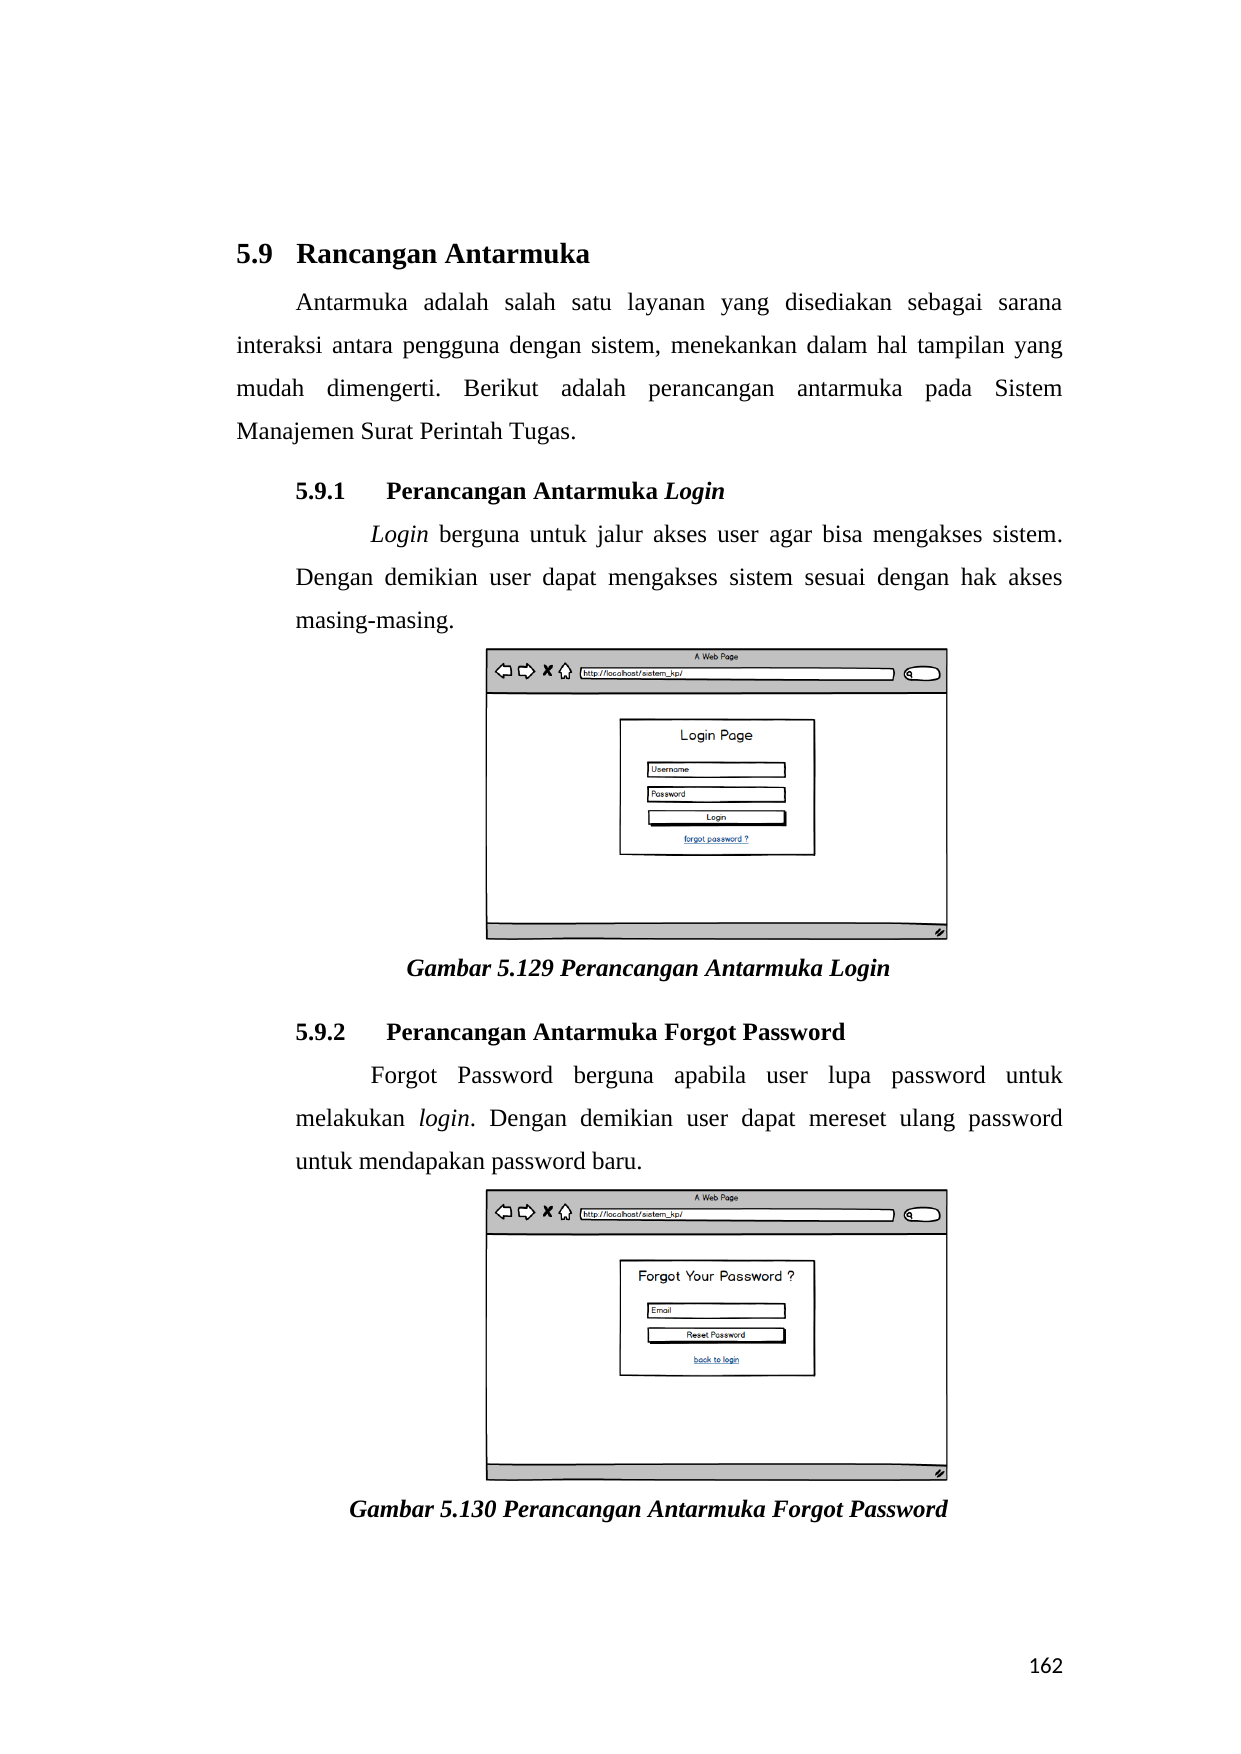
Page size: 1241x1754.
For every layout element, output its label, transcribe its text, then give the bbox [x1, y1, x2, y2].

text Forgot Password berguna apabila user lupa password untuk melakukan login. Dengan demikian user dapat mereset ulang password untuk mendapakan password baru. [295, 1060, 1063, 1175]
picture [485, 648, 948, 940]
subtitle Rancangan Antarmuka [236, 236, 1063, 270]
picture [485, 1189, 948, 1481]
subtitle Perancangan Antarmuka Login [295, 476, 1063, 504]
text Gambar 5.130 Perancangan Antarmuka Forgot Password [236, 1494, 1063, 1523]
text Antarmuka adalah salah satu layanan yang disediakan sebagai sarana interaksi antara pengguna dengan sistem, menekankan dalam hal tampilan yang mudah dimengerti. Berikut adalah perancangan antarmuka pada Sistem Manajemen Surat Perintah Tugas. [236, 287, 1063, 445]
text Gambar 5.129 Perancangan Antarmuka Login [236, 953, 1063, 982]
text Login berguna untuk jalur akses user agar bisa mengakses sistem. Dengan demikian user dapat mengakses sistem sesuai dengan hak akses masing-masing. [295, 519, 1063, 634]
subtitle Perancangan Antarmuka Forgot Password [295, 1017, 1063, 1046]
